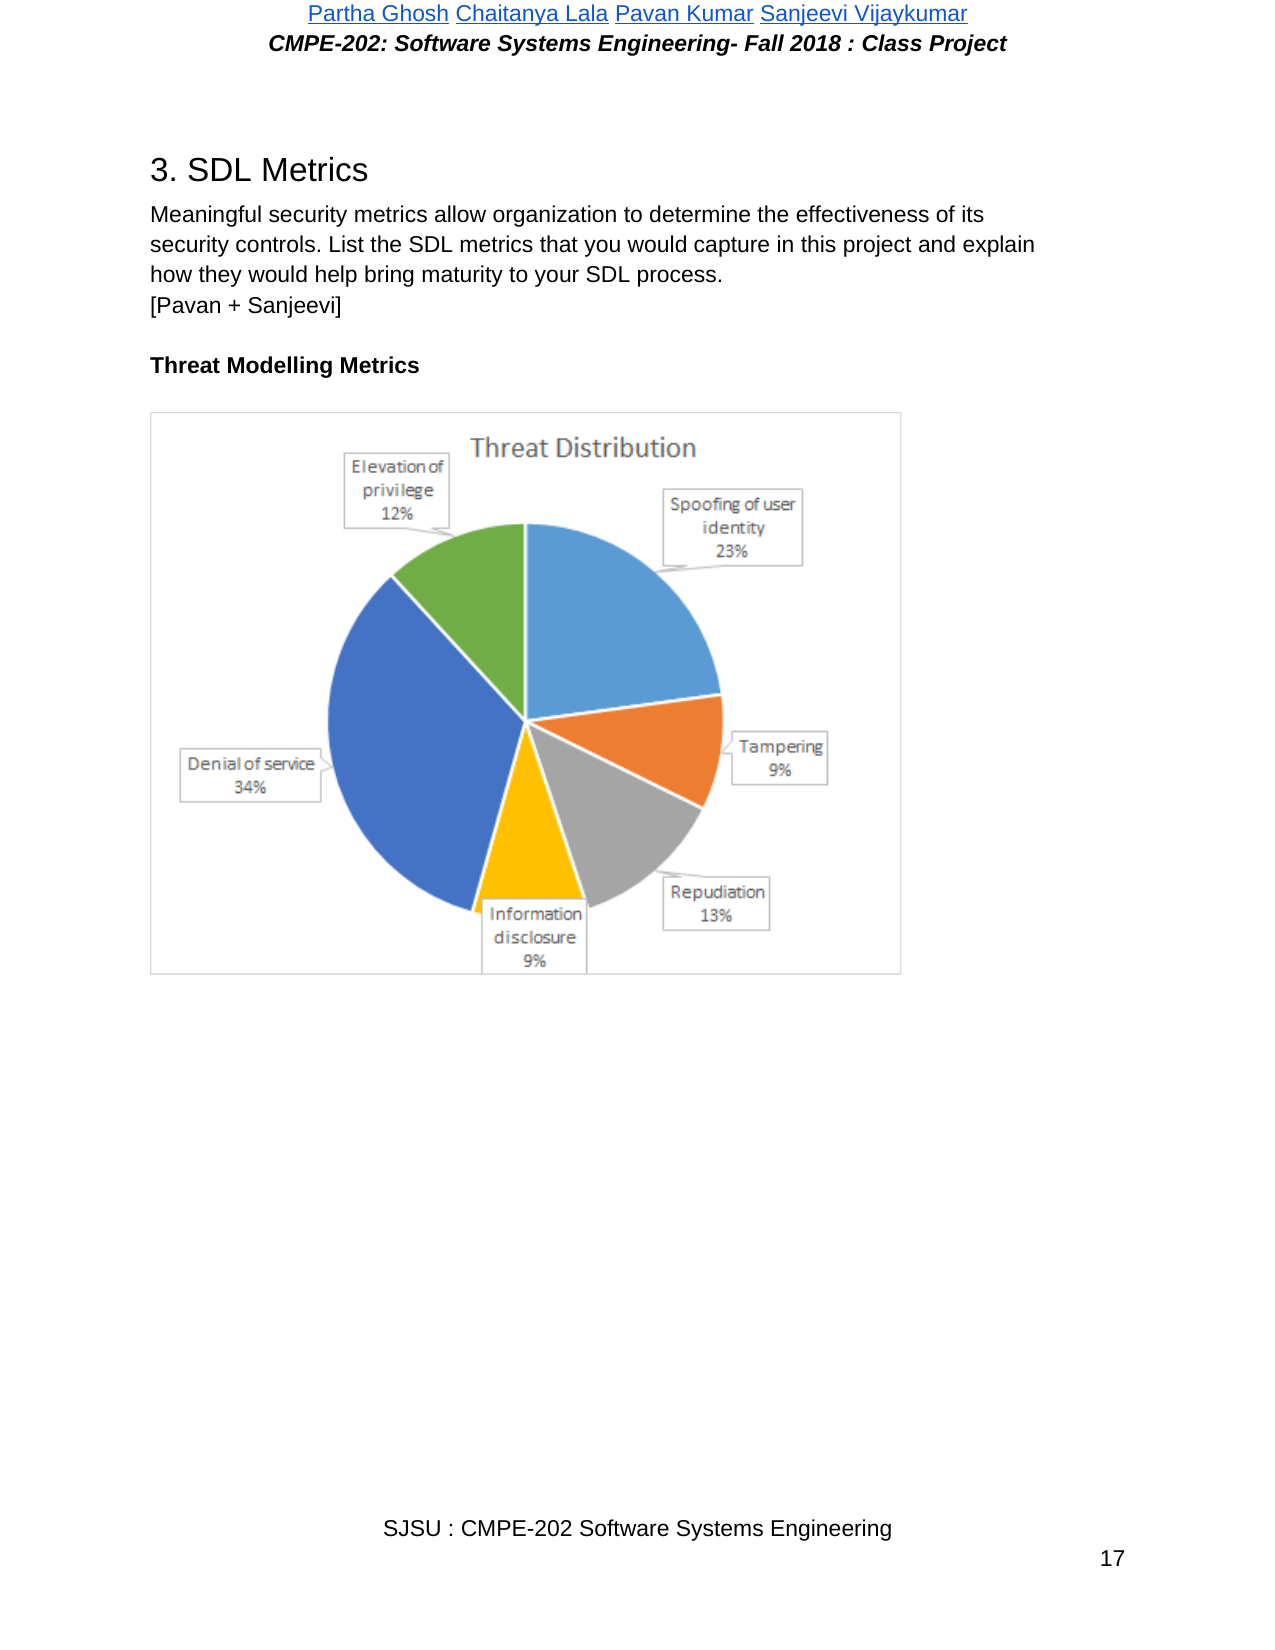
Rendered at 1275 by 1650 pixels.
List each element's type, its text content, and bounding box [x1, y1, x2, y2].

text [Pavan + Sanjeevi] [150, 292, 1125, 318]
text how they would help bring maturity to your SDL process. [150, 261, 1125, 288]
picture [150, 412, 902, 975]
text Meaningful security metrics allow organization to determine the effectiveness of its [150, 201, 1125, 227]
text security controls. List the SDL metrics that you would capture in this project and explain [150, 231, 1125, 257]
text Threat Modelling Metrics [150, 352, 1125, 378]
subtitle 3. SDL Metrics [150, 150, 1125, 188]
